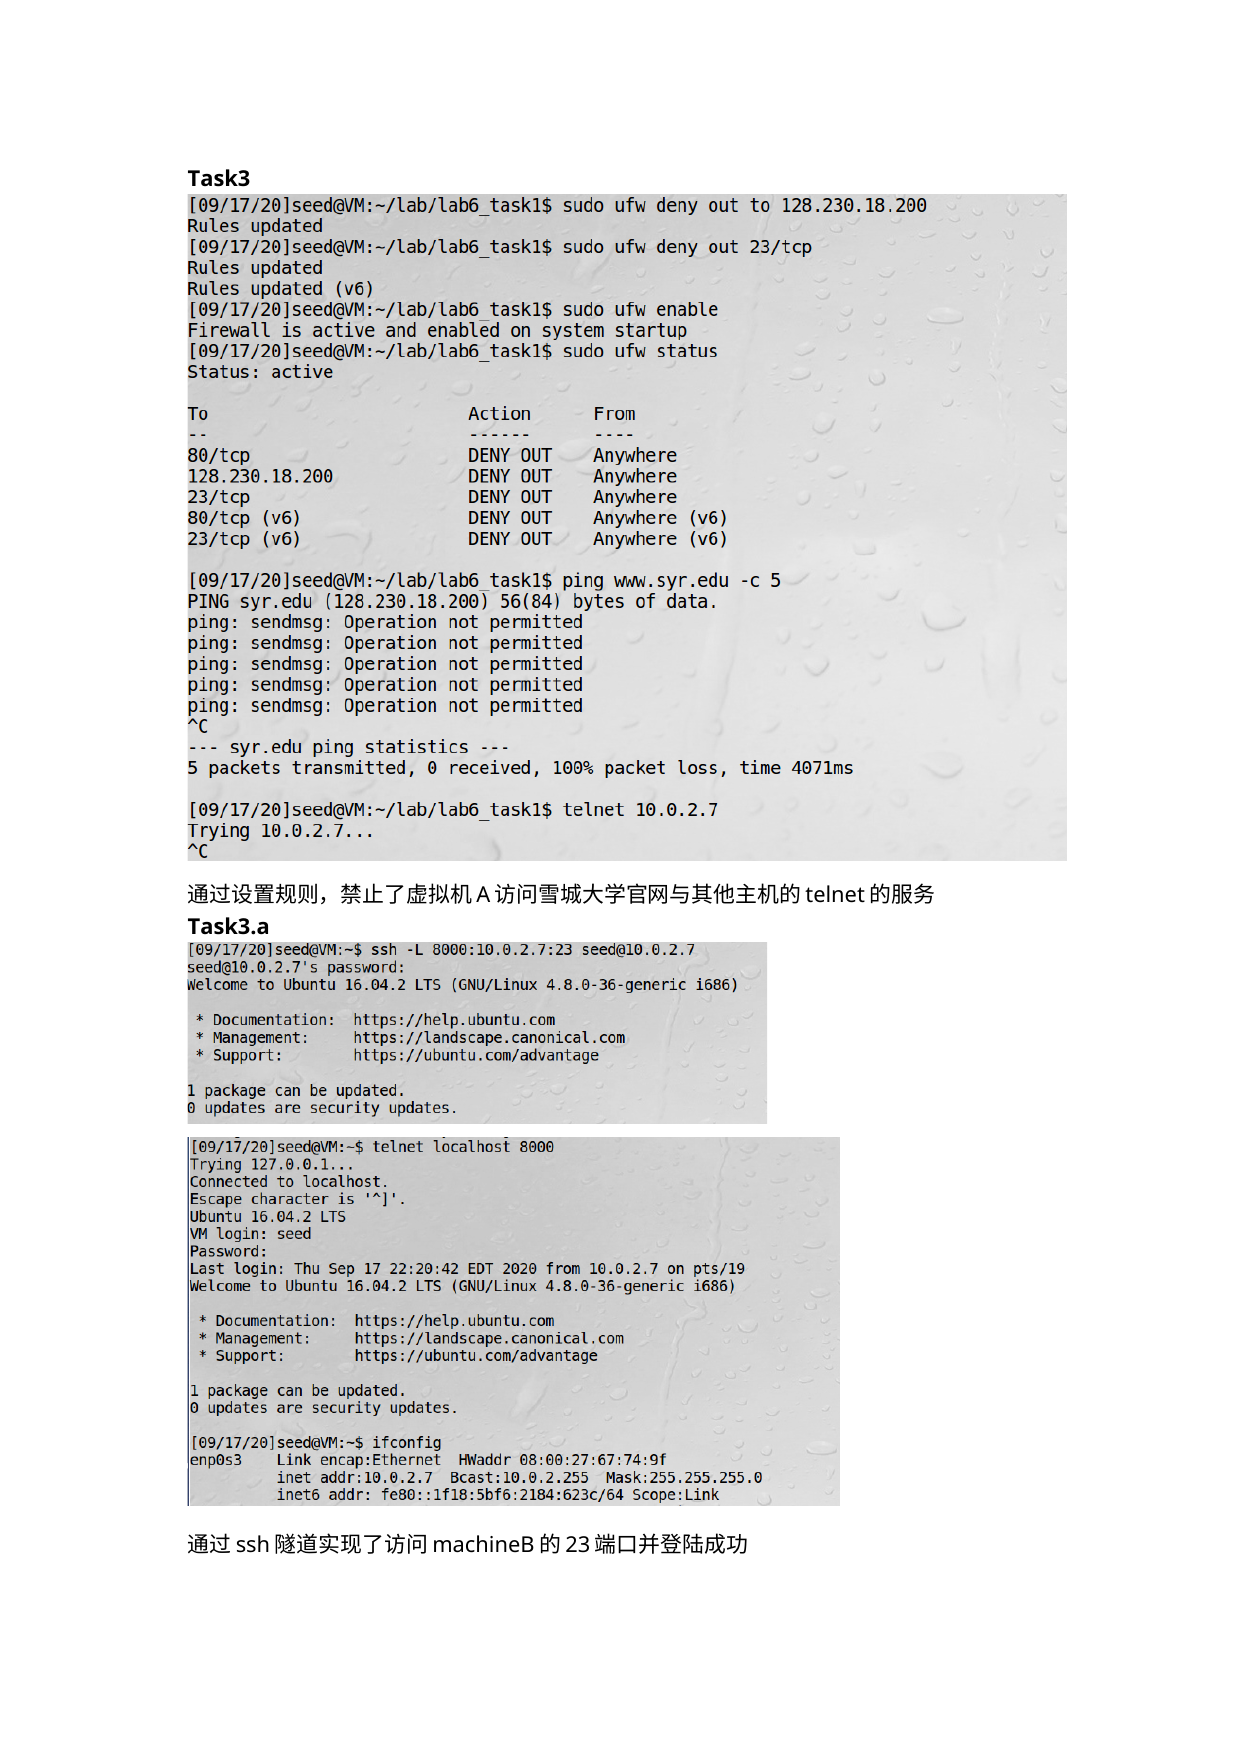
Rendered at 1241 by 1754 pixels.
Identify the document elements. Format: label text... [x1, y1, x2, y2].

picture [187, 942, 768, 1124]
picture [187, 1137, 840, 1506]
picture [187, 194, 1067, 861]
text Task3.a [187, 909, 1053, 942]
text Task3 [187, 162, 1053, 194]
text 通过设置规则，禁止了虚拟机A访问雪城大学官网与其他主机的telnet的服务 [187, 877, 1053, 909]
text 通过ssh隧道实现了访问machineB的23端口并登陆成功 [187, 1527, 1053, 1559]
